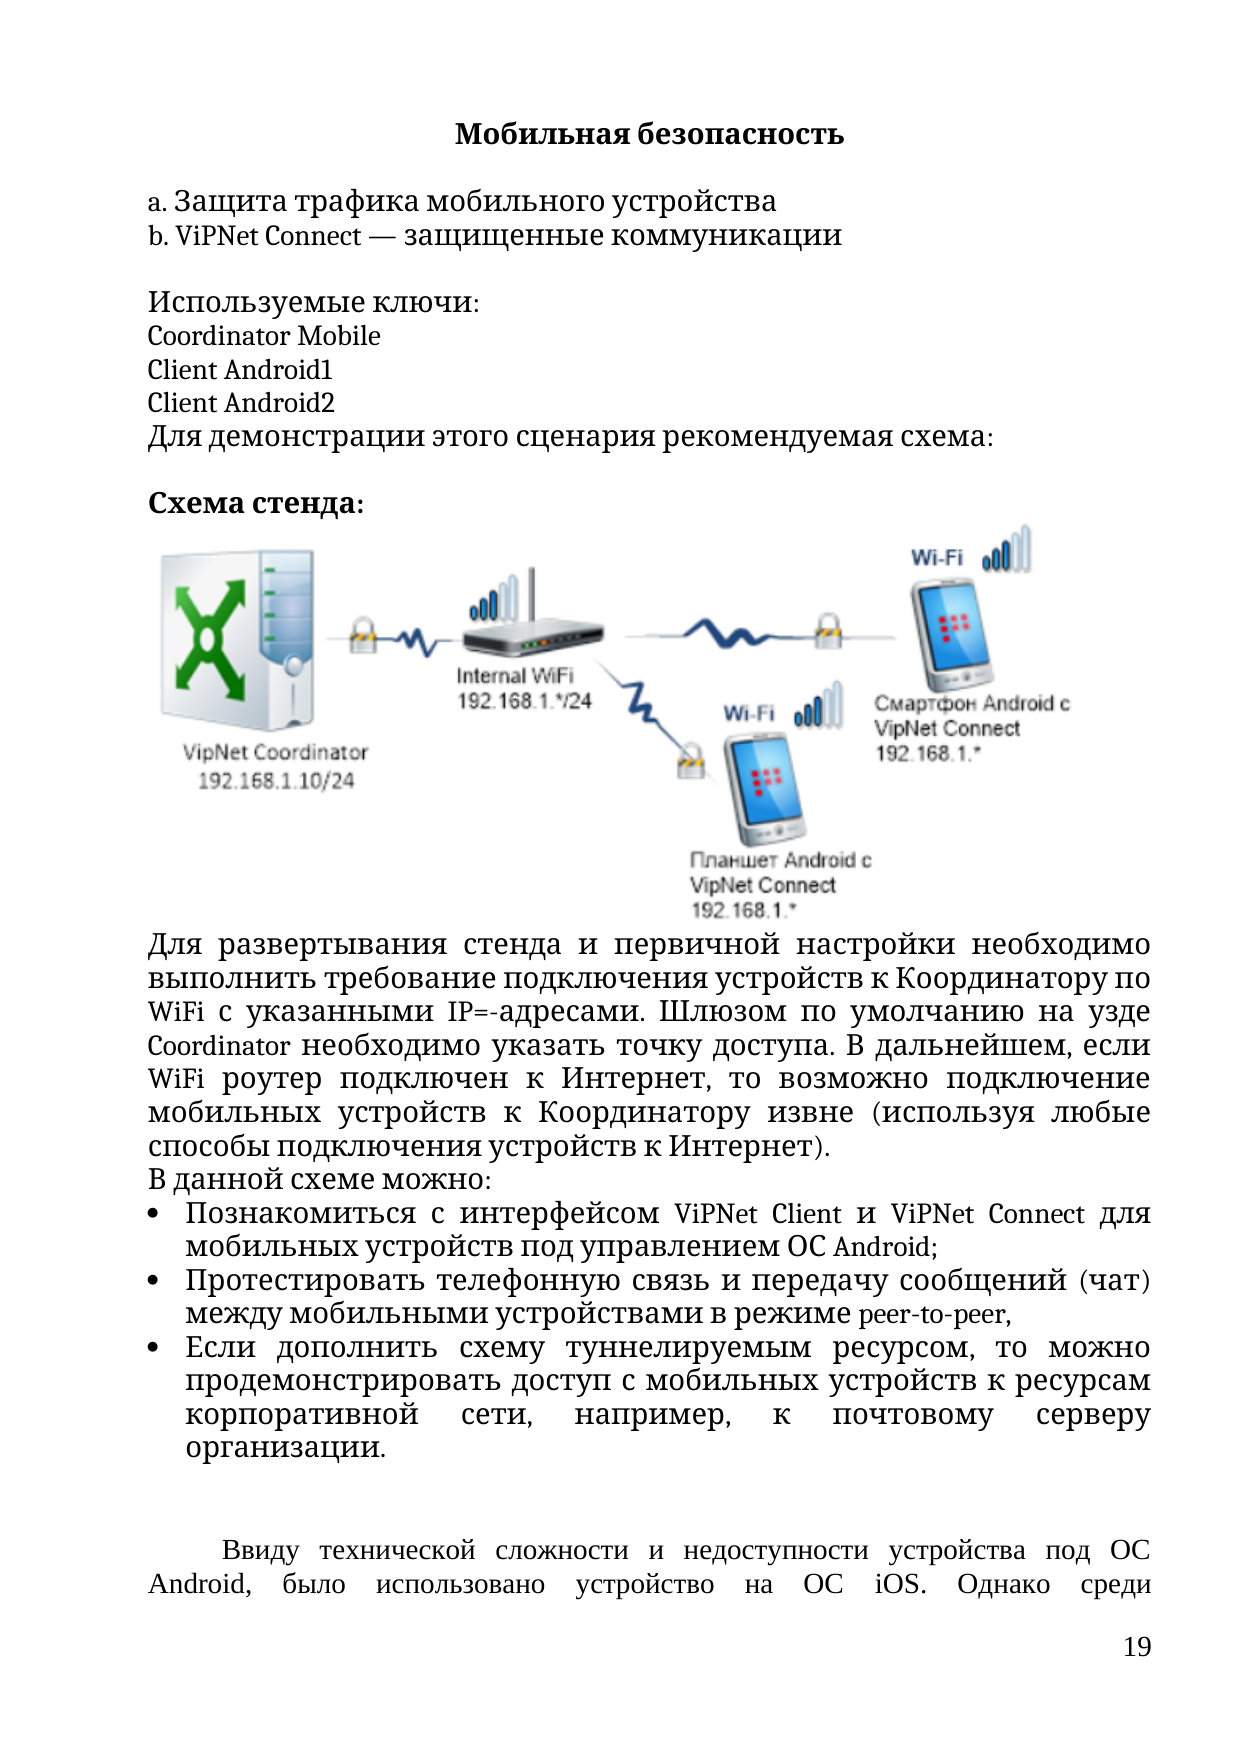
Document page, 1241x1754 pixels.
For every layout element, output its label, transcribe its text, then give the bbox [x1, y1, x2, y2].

text Client Android2 [148, 386, 1152, 420]
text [148, 1532, 1152, 1599]
text Схема стенда: [148, 487, 1152, 521]
text b. ViPNet Connect — защищенные коммуникации [148, 219, 1152, 252]
list Познакомиться с интерфейсом ViPNet Client и ViPNet Connect для мобильных устройств под управлением ОС Android; [148, 1197, 1152, 1264]
text a. Защита трафика мобильного устройства [148, 185, 1152, 219]
list Протестировать телефонную связь и передачу сообщений (чат) между мобильными устройствами в режиме peer-to-peer, [148, 1264, 1152, 1331]
list Если дополнить схему туннелируемым ресурсом, то можно продемонстрировать доступ с мобильных устройств к ресурсам корпоративной сети, например, к почтовому серверу организации. [148, 1331, 1152, 1465]
picture [147, 520, 1086, 929]
text Используемые ключи: [148, 286, 1152, 319]
text Для демонстрации этого сценария рекомендуемая схема: [148, 420, 1152, 453]
text В данной схеме можно: [148, 1163, 1152, 1197]
text Coordinator Mobile [148, 319, 1152, 353]
text Мобильная безопасность [148, 118, 1152, 152]
text Client Android1 [148, 353, 1152, 386]
text Для развертывания стенда и первичной настройки необходимо выполнить требование подключения устройств к Координатору по WiFi с указанными IP=-адресами. Шлюзом по умолчанию на узде Coordinator необходимо указать точку доступа. В дальнейшем, если WiFi роутер подключен к Интернет, то возможно подключение мобильных устройств к Координатору извне (используя любые способы подключения устройств к Интернет). [148, 928, 1152, 1163]
